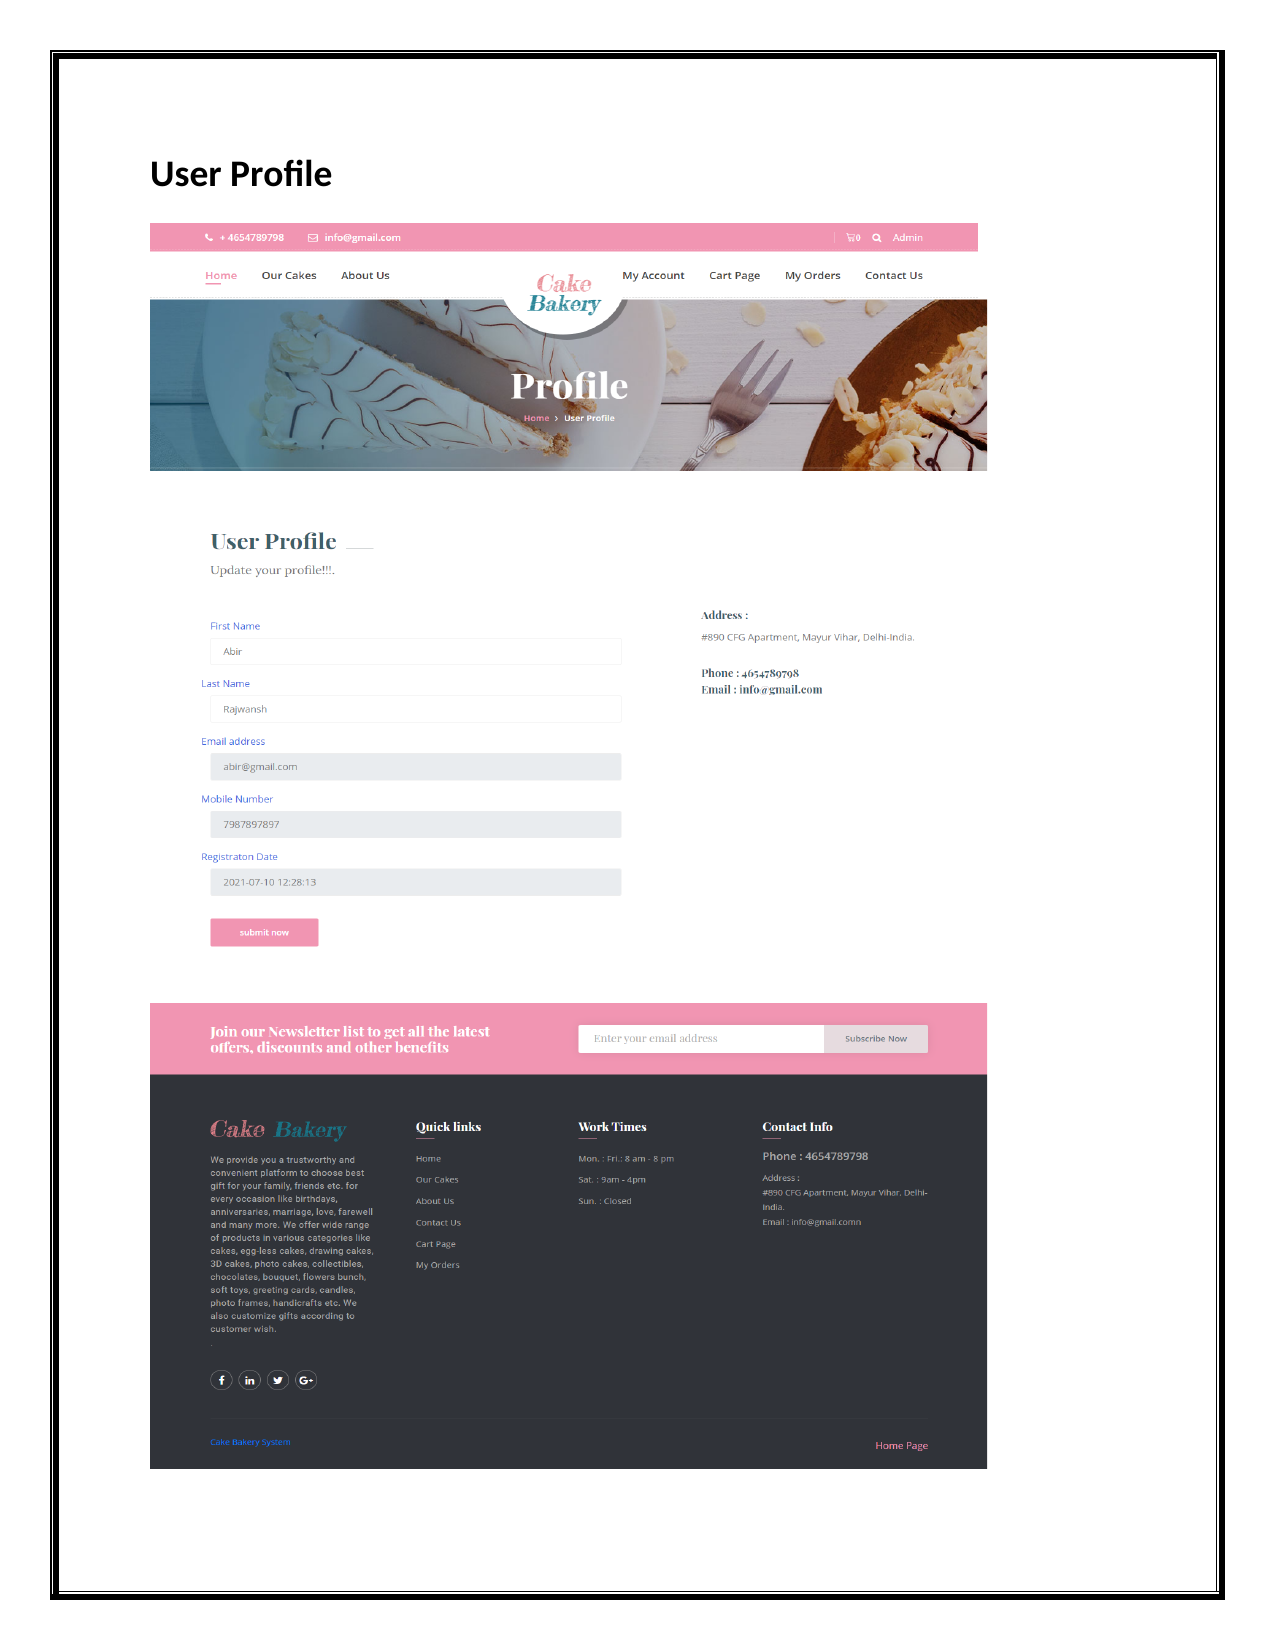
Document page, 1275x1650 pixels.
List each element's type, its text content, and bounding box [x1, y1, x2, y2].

text User Profile [150, 150, 1125, 196]
picture [150, 223, 988, 1469]
